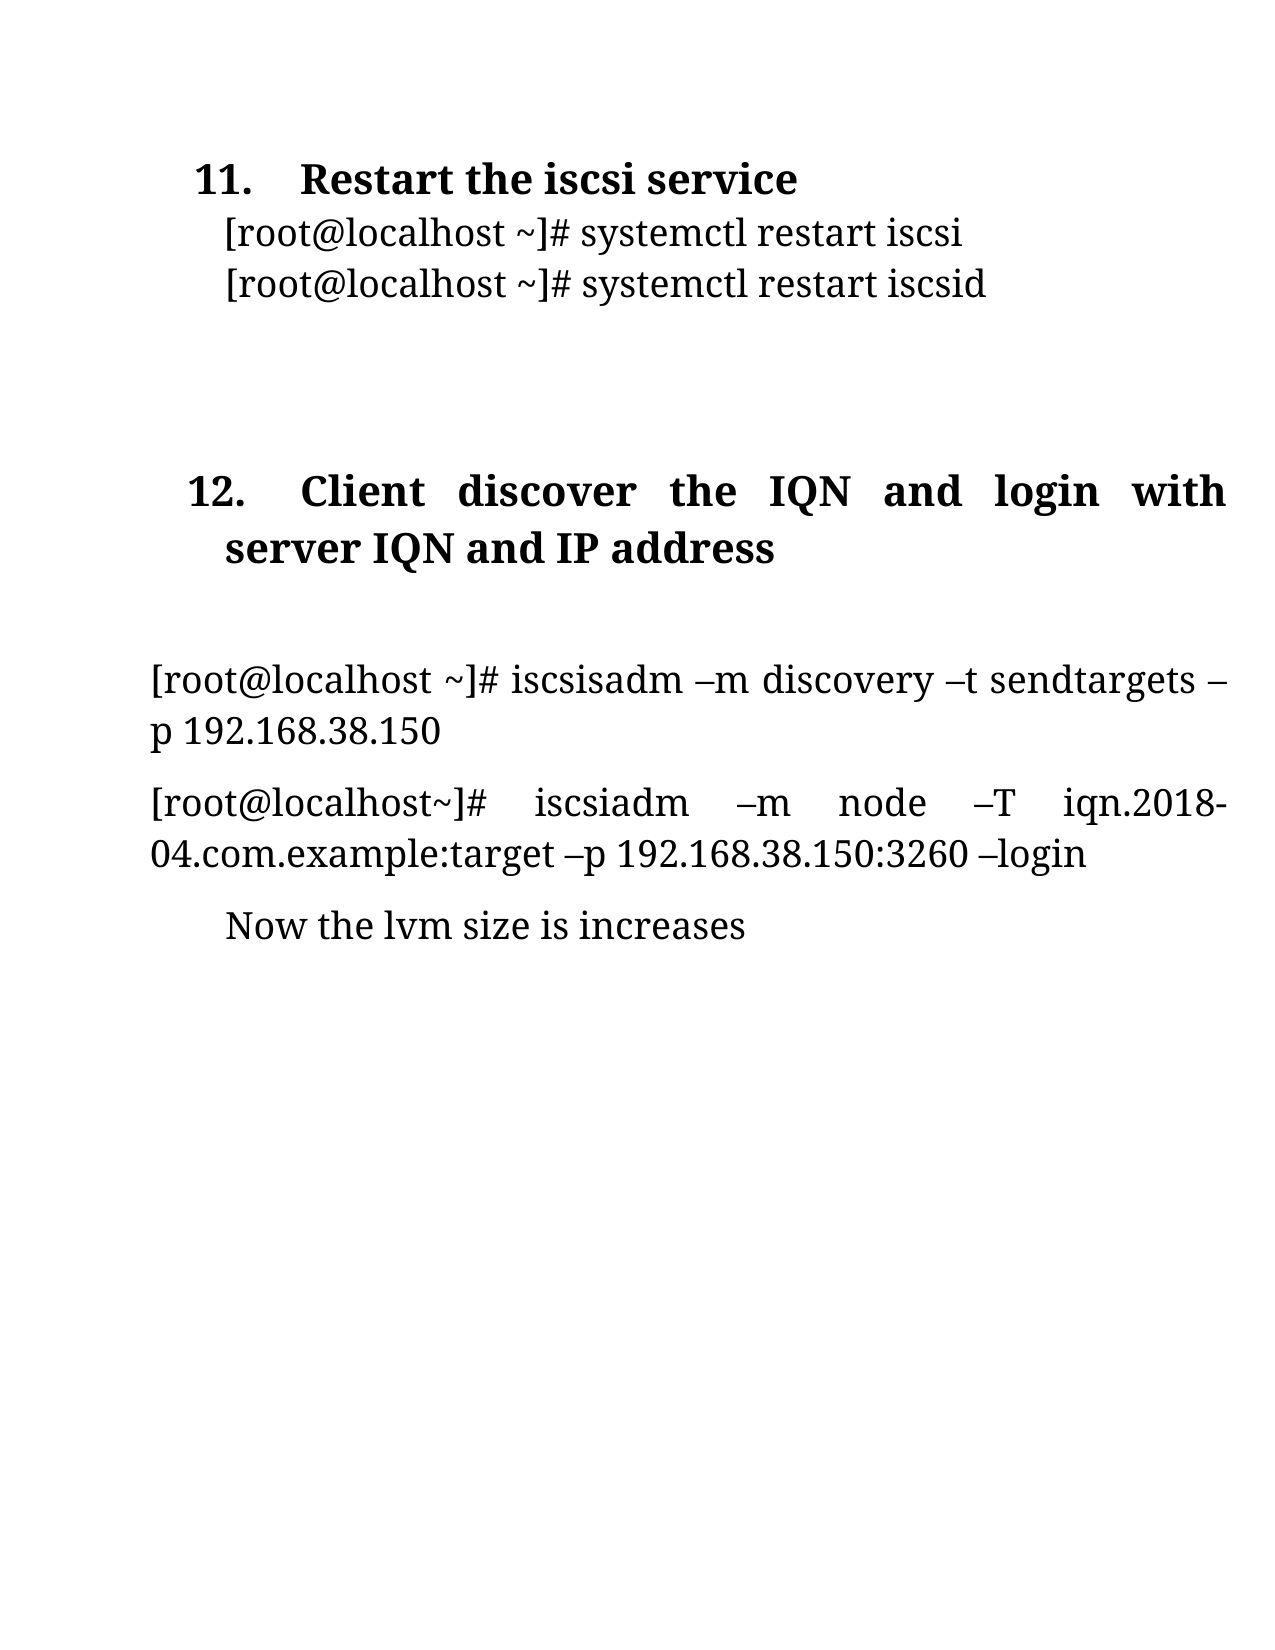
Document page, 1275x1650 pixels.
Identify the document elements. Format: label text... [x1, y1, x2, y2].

list Restart the iscsi service [194, 150, 1228, 207]
list Now the lvm size is increases [225, 899, 1228, 950]
list Client discover the IQN and login with server IQN and IP address [187, 462, 1228, 576]
list [root@localhost ~]# systemctl restart iscsi [194, 207, 1228, 258]
text [root@localhost ~]# iscsisadm –m discovery –t sendtargets –p 192.168.38.150 [150, 653, 1228, 755]
list [root@localhost ~]# systemctl restart iscsid [194, 258, 1228, 309]
text [root@localhost~]# iscsiadm –m node –T iqn.2018-04.com.example:target –p 192.168.38.150:3260 –login [150, 776, 1228, 878]
